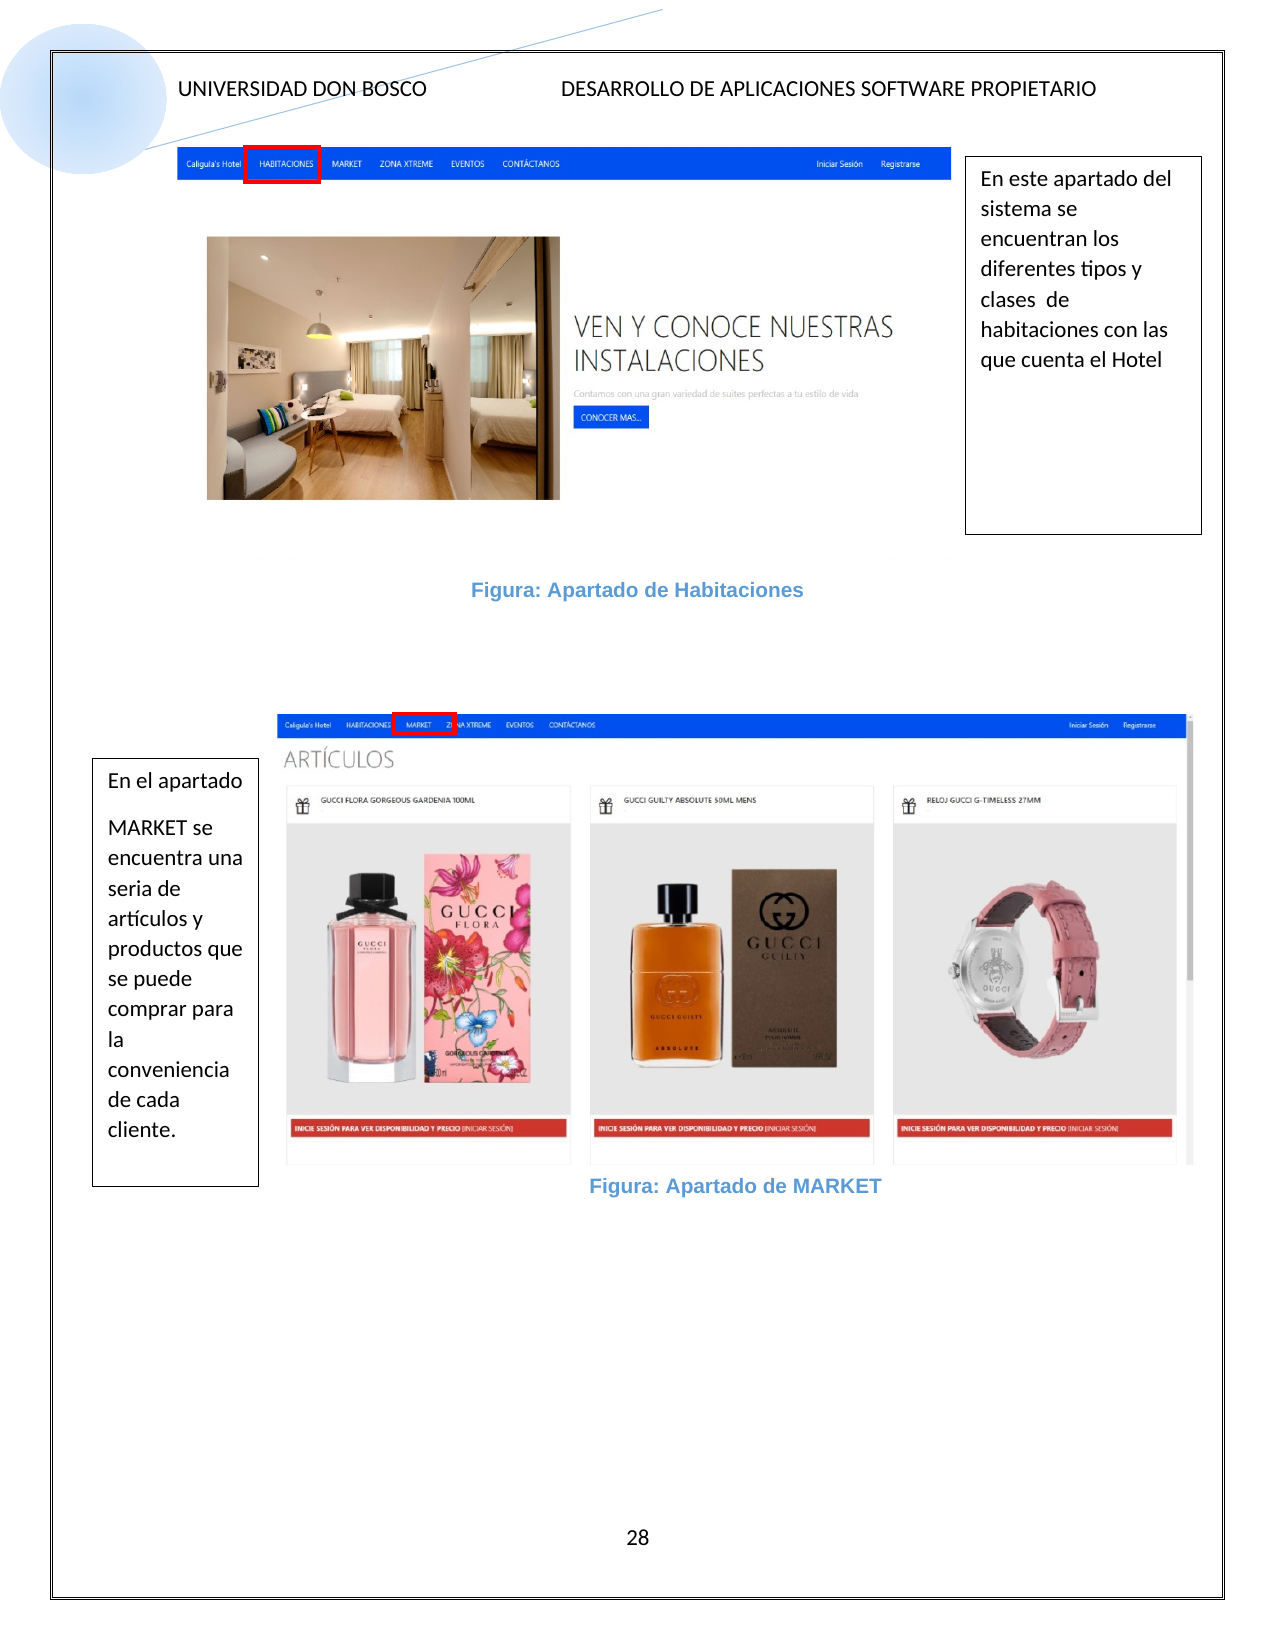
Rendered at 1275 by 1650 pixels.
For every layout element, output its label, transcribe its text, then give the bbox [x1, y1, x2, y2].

text Figura: Apartado de Habitaciones [177, 578, 1098, 602]
picture [248, 149, 317, 180]
picture [277, 714, 1194, 1165]
picture [177, 147, 952, 560]
picture [396, 716, 452, 731]
